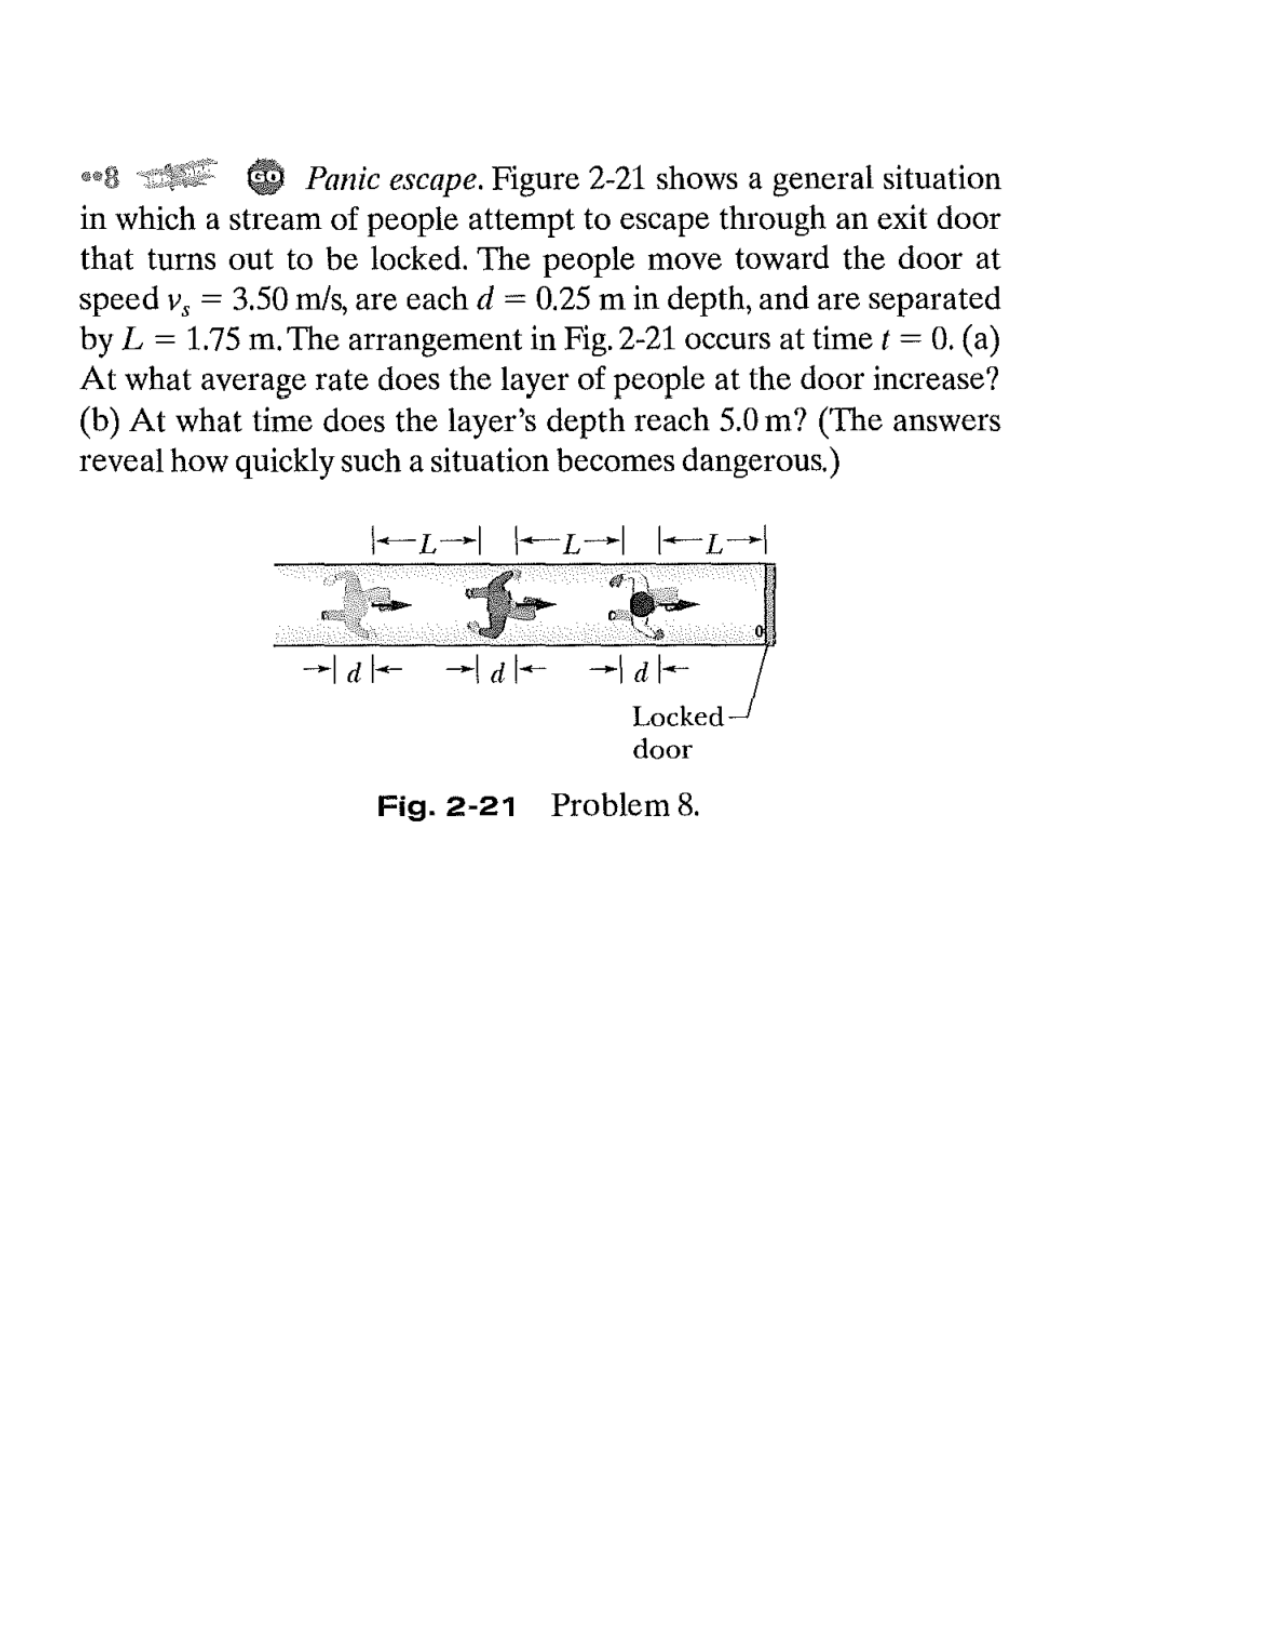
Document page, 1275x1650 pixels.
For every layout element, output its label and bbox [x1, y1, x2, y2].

picture [60, 150, 1035, 855]
